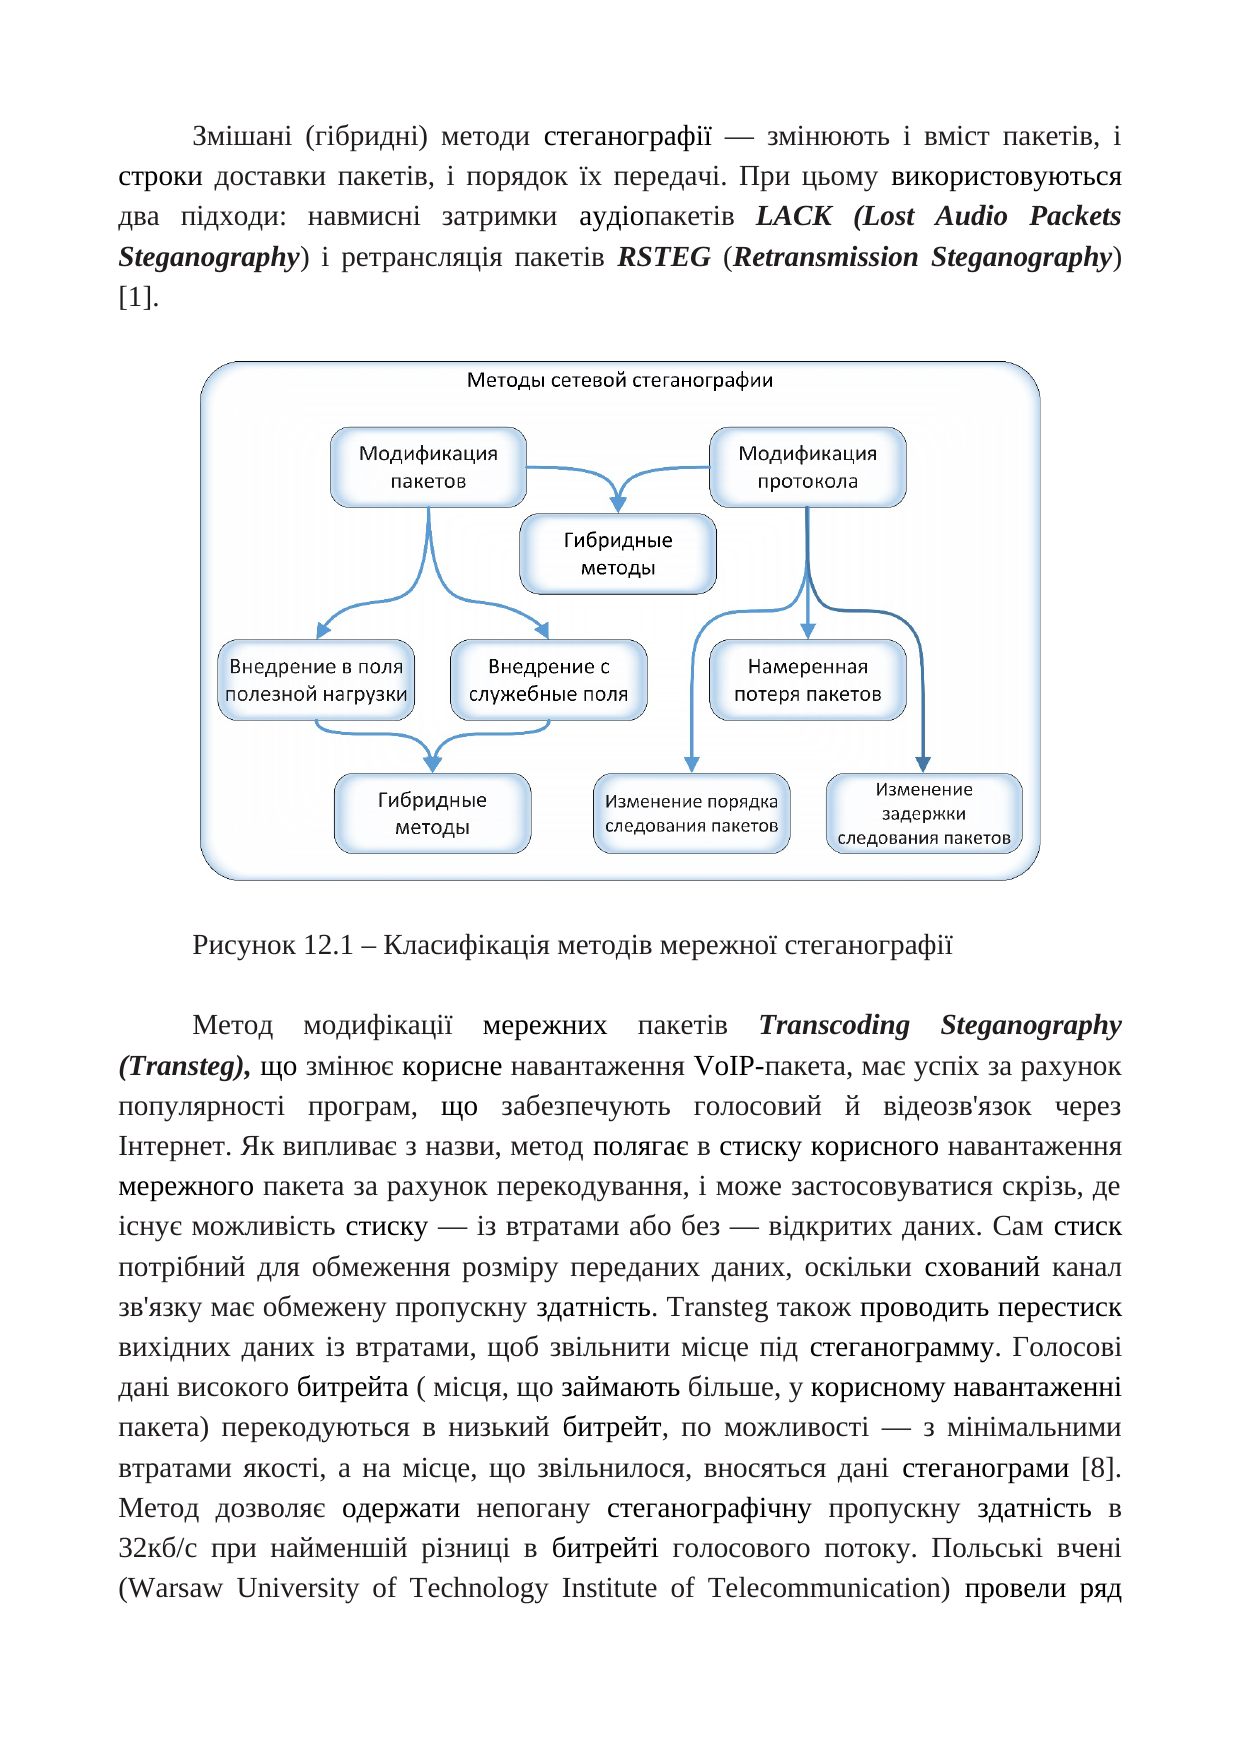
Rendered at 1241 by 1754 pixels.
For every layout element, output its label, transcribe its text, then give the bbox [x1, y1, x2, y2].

text Рисунок 12.1 – Класифікація методів мережної стеганографії [118, 927, 1122, 961]
picture [199, 359, 1041, 881]
text Змішані (гібридні) методи стеганографії — змінюють і вміст пакетів, і строки доставки пакетів, і порядок їх передачі. При цьому використовуються два підходи: навмисні затримки аудіопакетів LACK (Lost Audio Packets Steganography) і ретрансляція пакетів RSTEG (Retransmission Steganography) [1]. [118, 118, 1122, 312]
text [118, 1007, 1122, 1604]
